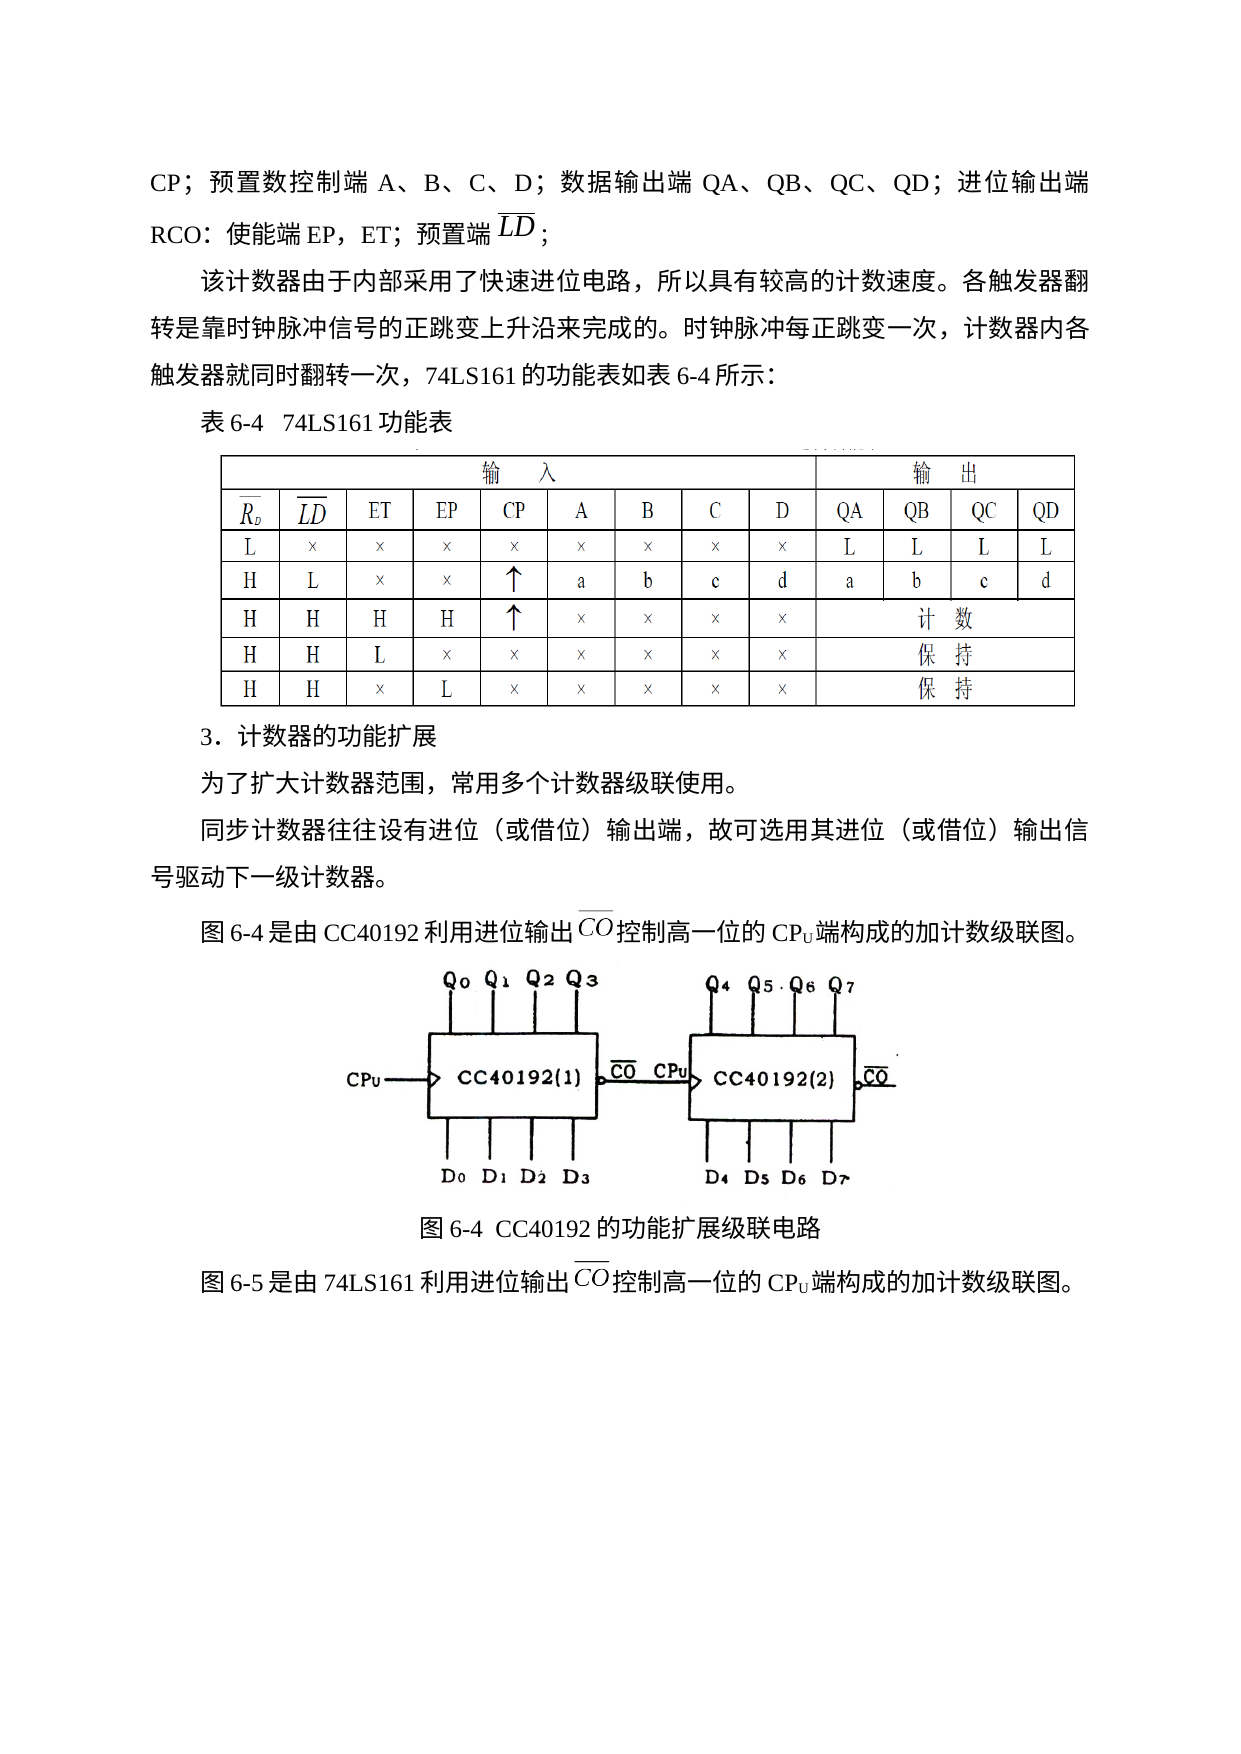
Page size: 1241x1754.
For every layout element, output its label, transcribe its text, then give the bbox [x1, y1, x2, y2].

picture [341, 959, 899, 1201]
text 3．计数器的功能扩展 [150, 717, 1090, 753]
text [150, 162, 1090, 250]
text 为了扩大计数器范围，常用多个计数器级联使用。 [150, 764, 1090, 800]
text 同步计数器往往设有进位（或借位）输出端，故可选用其进位（或借位）输出信号驱动下一级计数器。 [150, 811, 1090, 894]
text 该计数器由于内部采用了快速进位电路，所以具有较高的计数速度。各触发器翻转是靠时钟脉冲信号的正跳变上升沿来完成的。时钟脉冲每正跳变一次，计数器内各触发器就同时翻转一次，74LS161的功能表如表6-4所示： [150, 261, 1090, 392]
text 图6-5是由74LS161利用进位输出控制高一位的CPU端构成的加计数级联图。 [150, 1255, 1090, 1299]
text 图6-4 CC40192的功能扩展级联电路 [150, 1208, 1090, 1244]
text 表6-4 74LS161功能表 [150, 402, 1090, 439]
text 图6-4是由CC40192利用进位输出控制高一位的CPU端构成的加计数级联图。 [150, 905, 1090, 948]
